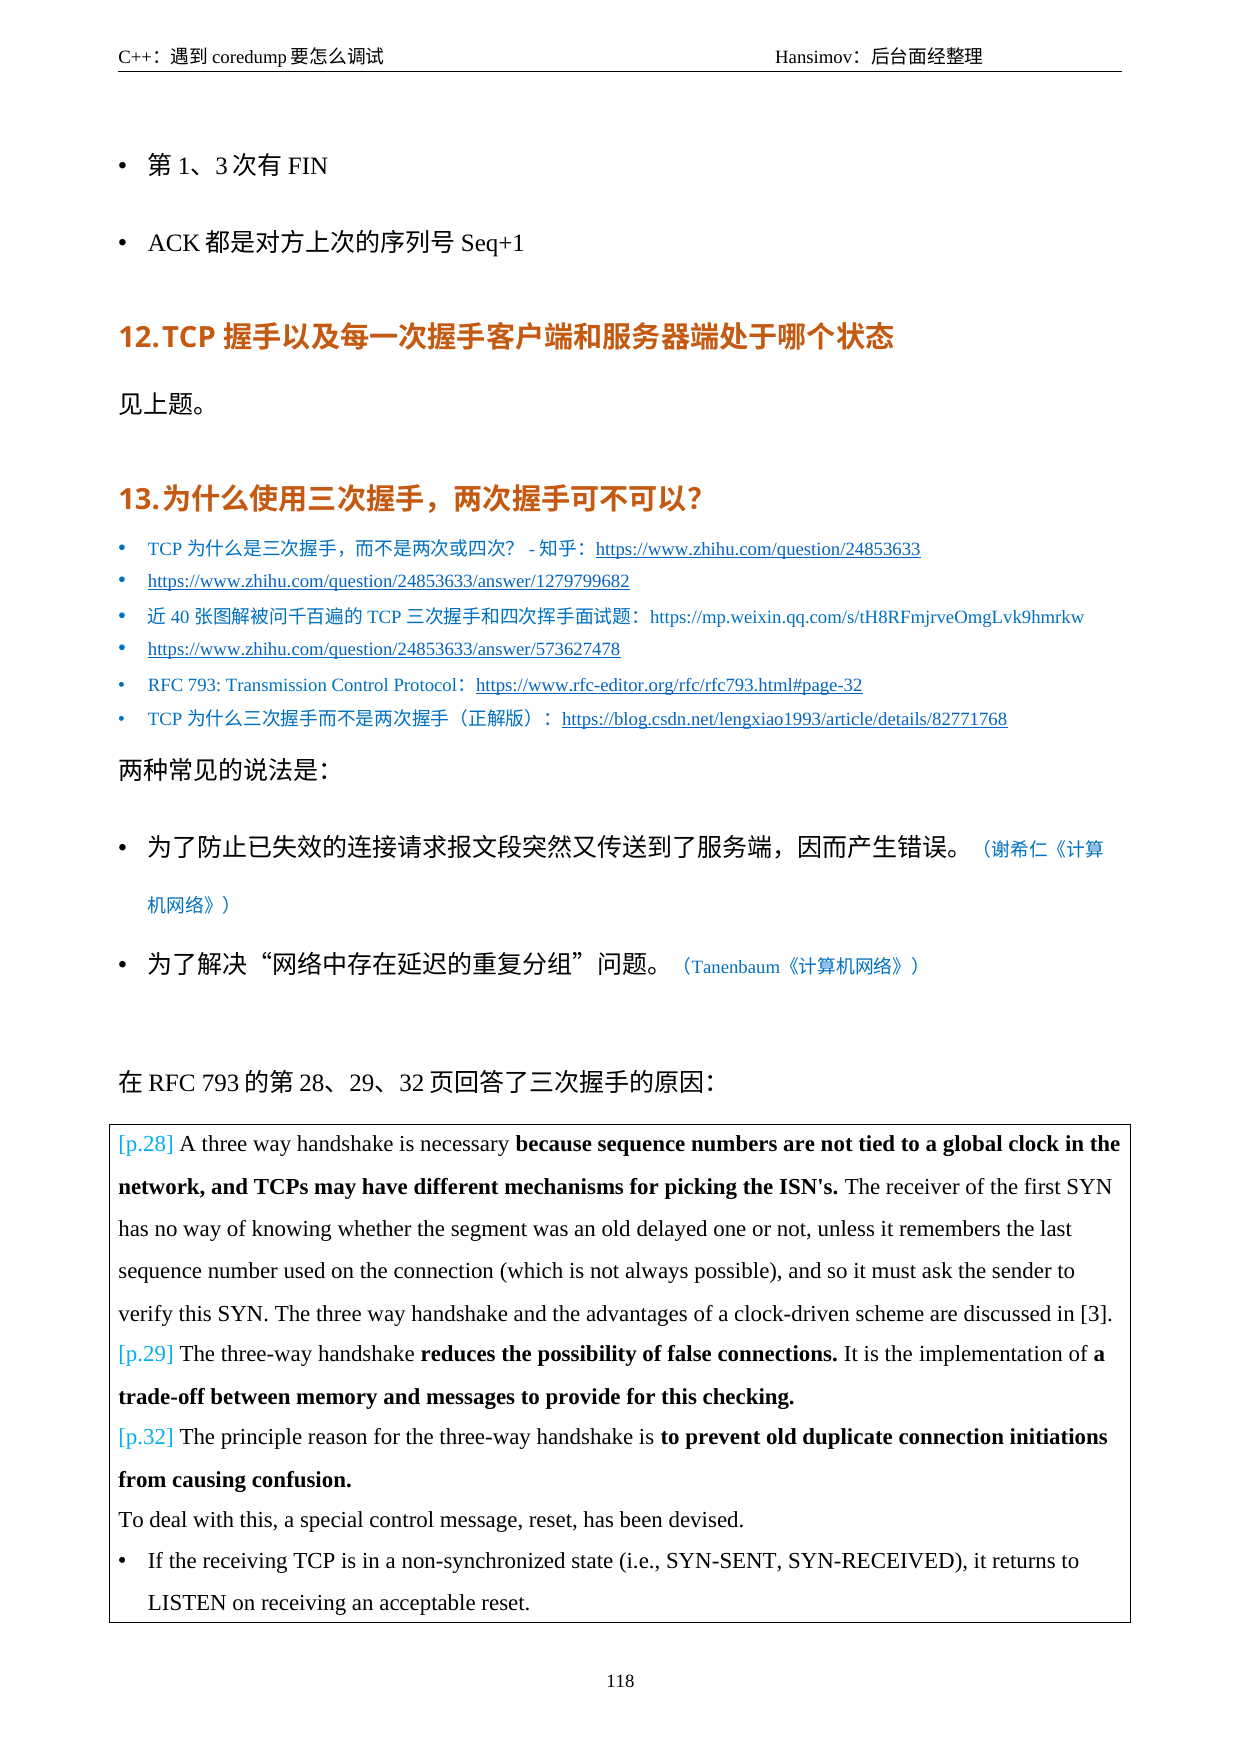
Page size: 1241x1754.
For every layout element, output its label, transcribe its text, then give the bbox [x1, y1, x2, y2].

text 第1、3次有FIN [118, 130, 1122, 198]
text https://www.zhihu.com/question/24853633/answer/1279799682 [118, 564, 1122, 598]
text 两种常见的说法是： [118, 734, 1122, 802]
text https://www.zhihu.com/question/24853633/answer/573627478 [118, 632, 1122, 666]
text TCP 为什么是三次握手，而不是两次或四次？ - 知乎：https://www.zhihu.com/question/24853633 [118, 531, 1122, 564]
text 近 40 张图解被问千百遍的 TCP 三次握手和四次挥手面试题：https://mp.weixin.qq.com/s/tH8RFmjrveOmgLvk9hmrkw [118, 598, 1122, 632]
subtitle 为什么使用三次握手，两次握手可不可以？ [118, 463, 1097, 531]
text 在RFC 793的第28、29、32页回答了三次握手的原因： [118, 1047, 1122, 1114]
text 见上题。 [118, 369, 1122, 437]
text 为了防止已失效的连接请求报文段突然又传送到了服务端，因而产生错误。（谢希仁《计算机网络》） [118, 811, 1122, 922]
subtitle TCP 握手以及每一次握手客户端和服务器端处于哪个状态 [118, 301, 1097, 369]
text If the receiving TCP is in a non-synchronized state (i.e., SYN-SENT, SYN-RECEIVED), it returns to LISTEN on receiving an acceptable reset. [110, 1540, 1130, 1622]
text To deal with this, a special control message, reset, has been devised. [110, 1499, 1130, 1537]
text ACK都是对方上次的序列号Seq+1 [118, 207, 1122, 275]
text [p.32] The principle reason for the three-way handshake is to prevent old duplicate connection initiations from causing confusion. [110, 1417, 1130, 1496]
text [p.29] The three-way handshake reduces the possibility of false connections. It is the implementation of a trade-off between memory and messages to provide for this checking. [110, 1334, 1130, 1413]
text 为了解决“网络中存在延迟的重复分组”问题。（Tanenbaum《计算机网络》） [118, 928, 1122, 996]
text TCP 为什么三次握手而不是两次握手（正解版）：https://blog.csdn.net/lengxiao1993/article/details/82771768 [118, 700, 1122, 734]
text [p.28] A three way handshake is necessary because sequence numbers are not tied to a global clock in the network, and TCPs may have different mechanisms for picking the ISN's. The receiver of the first SYN has no way of knowing whether the segment was an old delayed one or not, unless it remembers the last sequence number used on the connection (which is not always possible), and so it must ask the sender to verify this SYN. The three way handshake and the advantages of a clock-driven scheme are discussed in [3]. [110, 1125, 1130, 1330]
text RFC 793: Transmission Control Protocol：https://www.rfc-editor.org/rfc/rfc793.html#page-32 [118, 666, 1122, 700]
